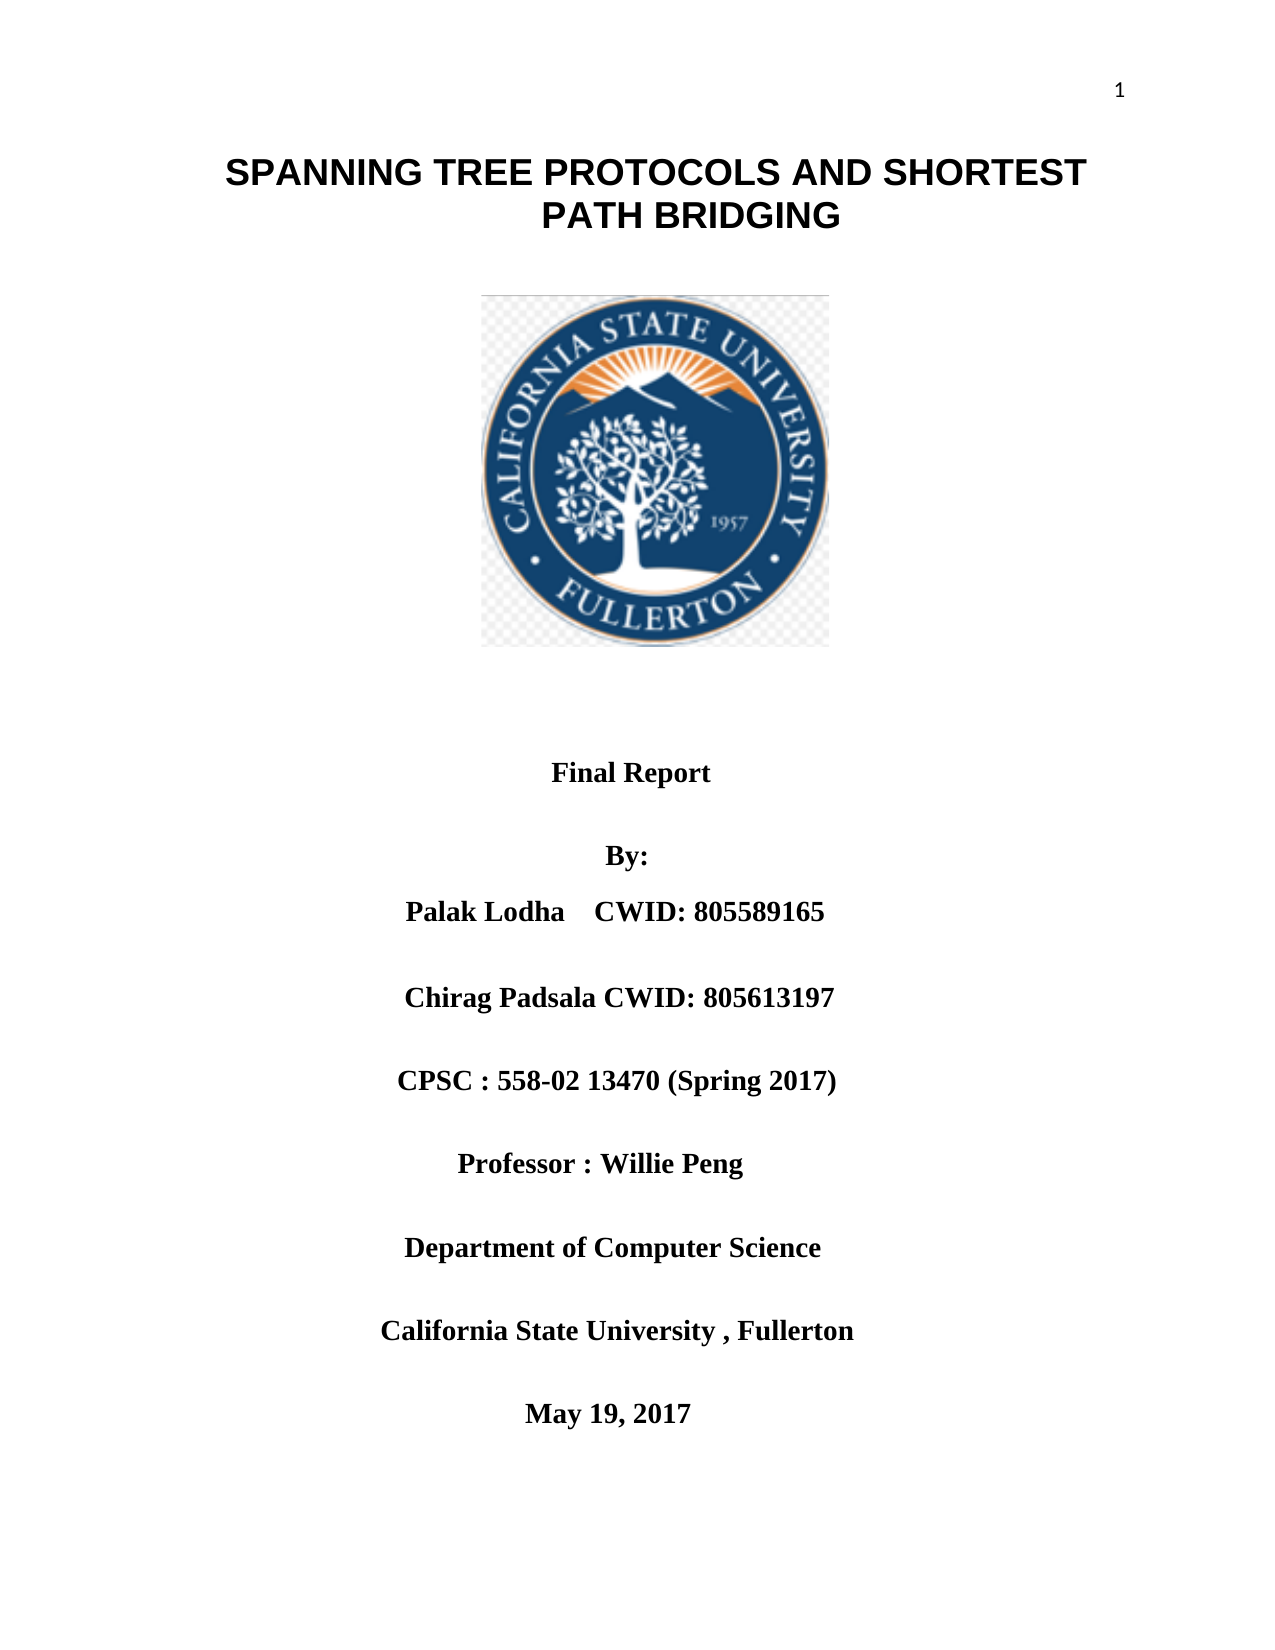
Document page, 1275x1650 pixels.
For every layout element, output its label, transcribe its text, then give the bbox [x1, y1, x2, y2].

text By: Palak Lodha CWID: 805589165 [150, 813, 1125, 930]
text Chirag Padsala CWID: 805613197 [150, 955, 1125, 1013]
text Professor : Willie Peng [150, 1122, 1125, 1180]
text Department of Computer Science [150, 1205, 1125, 1263]
text California State University , Fullerton [150, 1288, 1125, 1347]
text CPSC : 558-02 13470 (Spring 2017) [150, 1038, 1125, 1097]
picture [481, 294, 830, 647]
text Final Report [150, 730, 1125, 788]
text SPANNING TREE PROTOCOLS AND SHORTEST PATH BRIDGING [150, 150, 1125, 236]
text May 19, 2017 [150, 1372, 1125, 1430]
